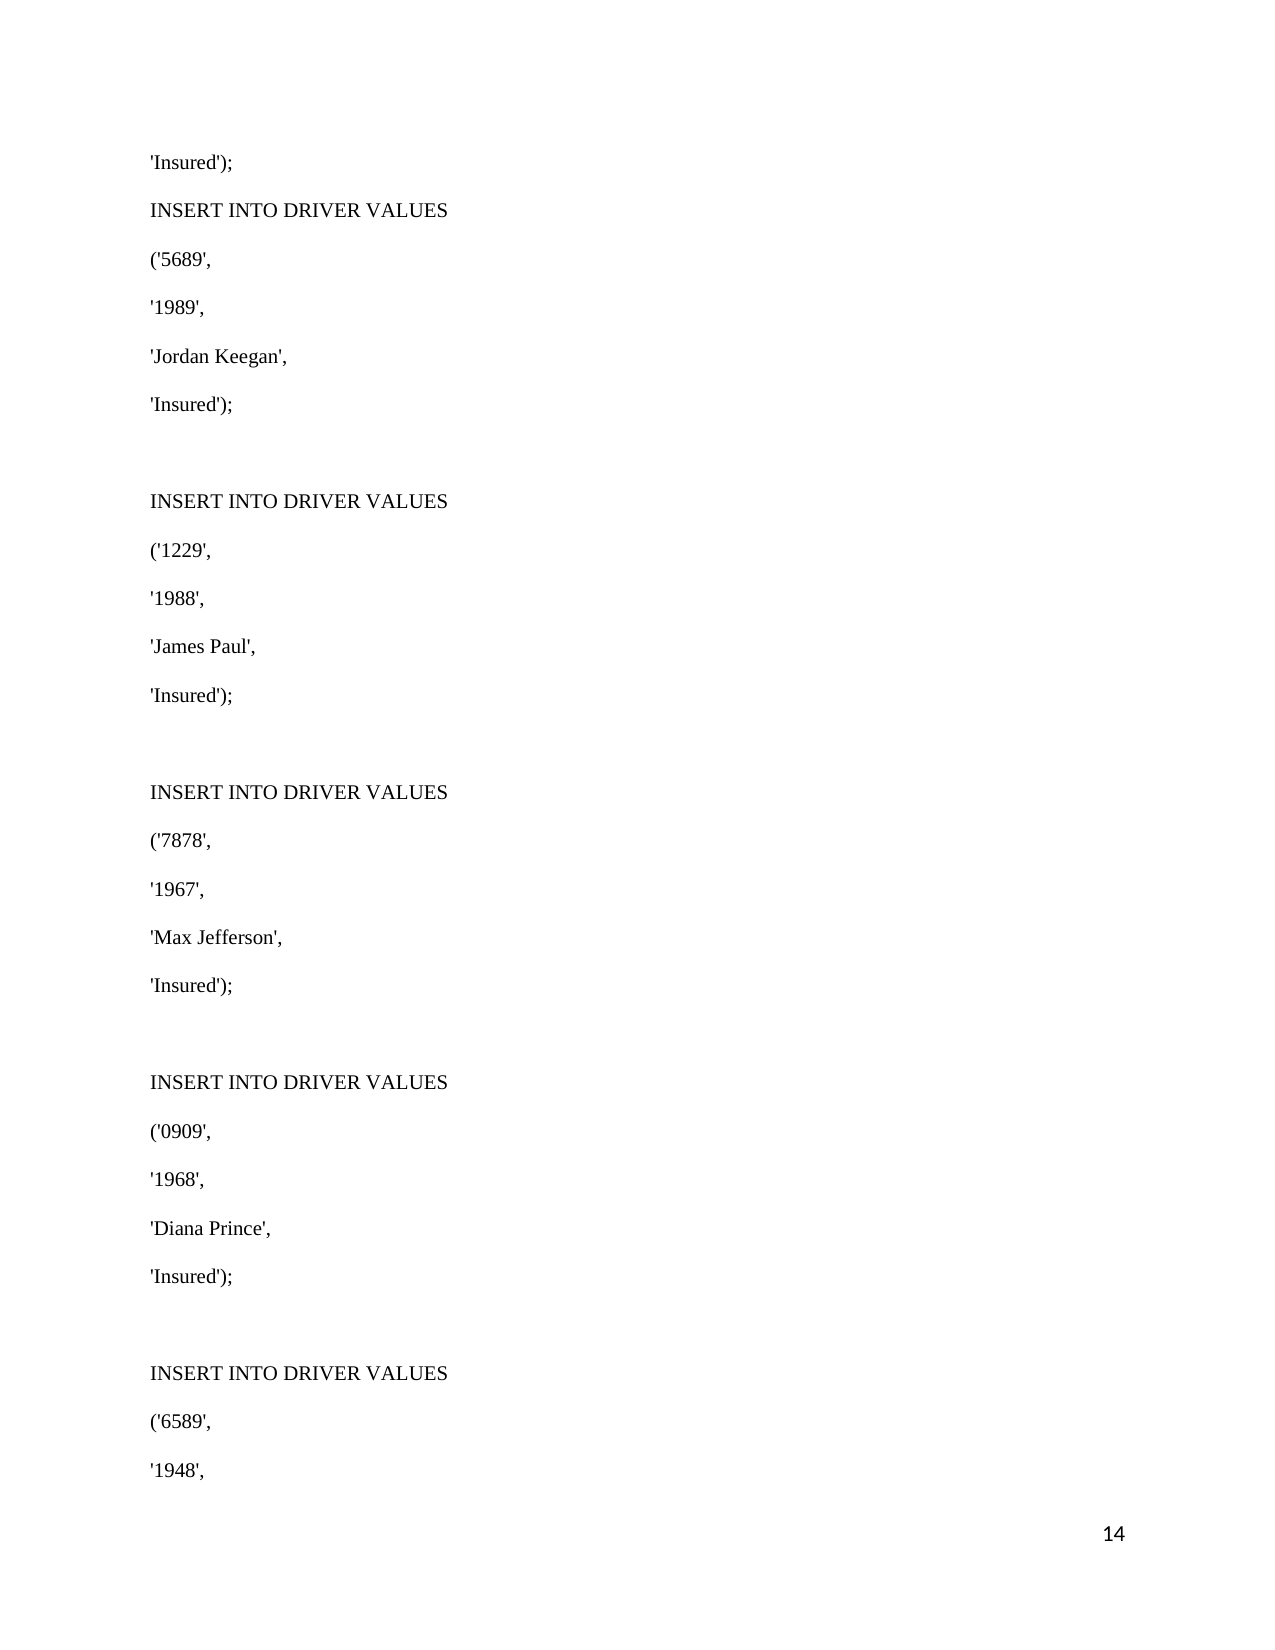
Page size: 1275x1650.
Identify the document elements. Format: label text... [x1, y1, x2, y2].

text '1948', [150, 1458, 1125, 1482]
text ('5689', [150, 247, 1125, 271]
text 'Insured'); [150, 150, 1125, 174]
text '1989', [150, 295, 1125, 319]
text 'Insured'); [150, 683, 1125, 707]
text 'Diana Prince', [150, 1216, 1125, 1240]
text '1968', [150, 1167, 1125, 1191]
text INSERT INTO DRIVER VALUES [150, 780, 1125, 804]
text ('6589', [150, 1409, 1125, 1433]
text ('1229', [150, 537, 1125, 562]
text 'Max Jefferson', [150, 925, 1125, 949]
text 'James Paul', [150, 634, 1125, 658]
text INSERT INTO DRIVER VALUES [150, 1070, 1125, 1094]
text 'Insured'); [150, 392, 1125, 416]
text INSERT INTO DRIVER VALUES [150, 489, 1125, 513]
text 'Insured'); [150, 1264, 1125, 1288]
text 'Jordan Keegan', [150, 344, 1125, 368]
text INSERT INTO DRIVER VALUES [150, 198, 1125, 222]
text ('0909', [150, 1119, 1125, 1143]
text 'Insured'); [150, 973, 1125, 997]
text '1967', [150, 877, 1125, 901]
text INSERT INTO DRIVER VALUES [150, 1361, 1125, 1385]
text ('7878', [150, 828, 1125, 852]
text '1988', [150, 586, 1125, 610]
